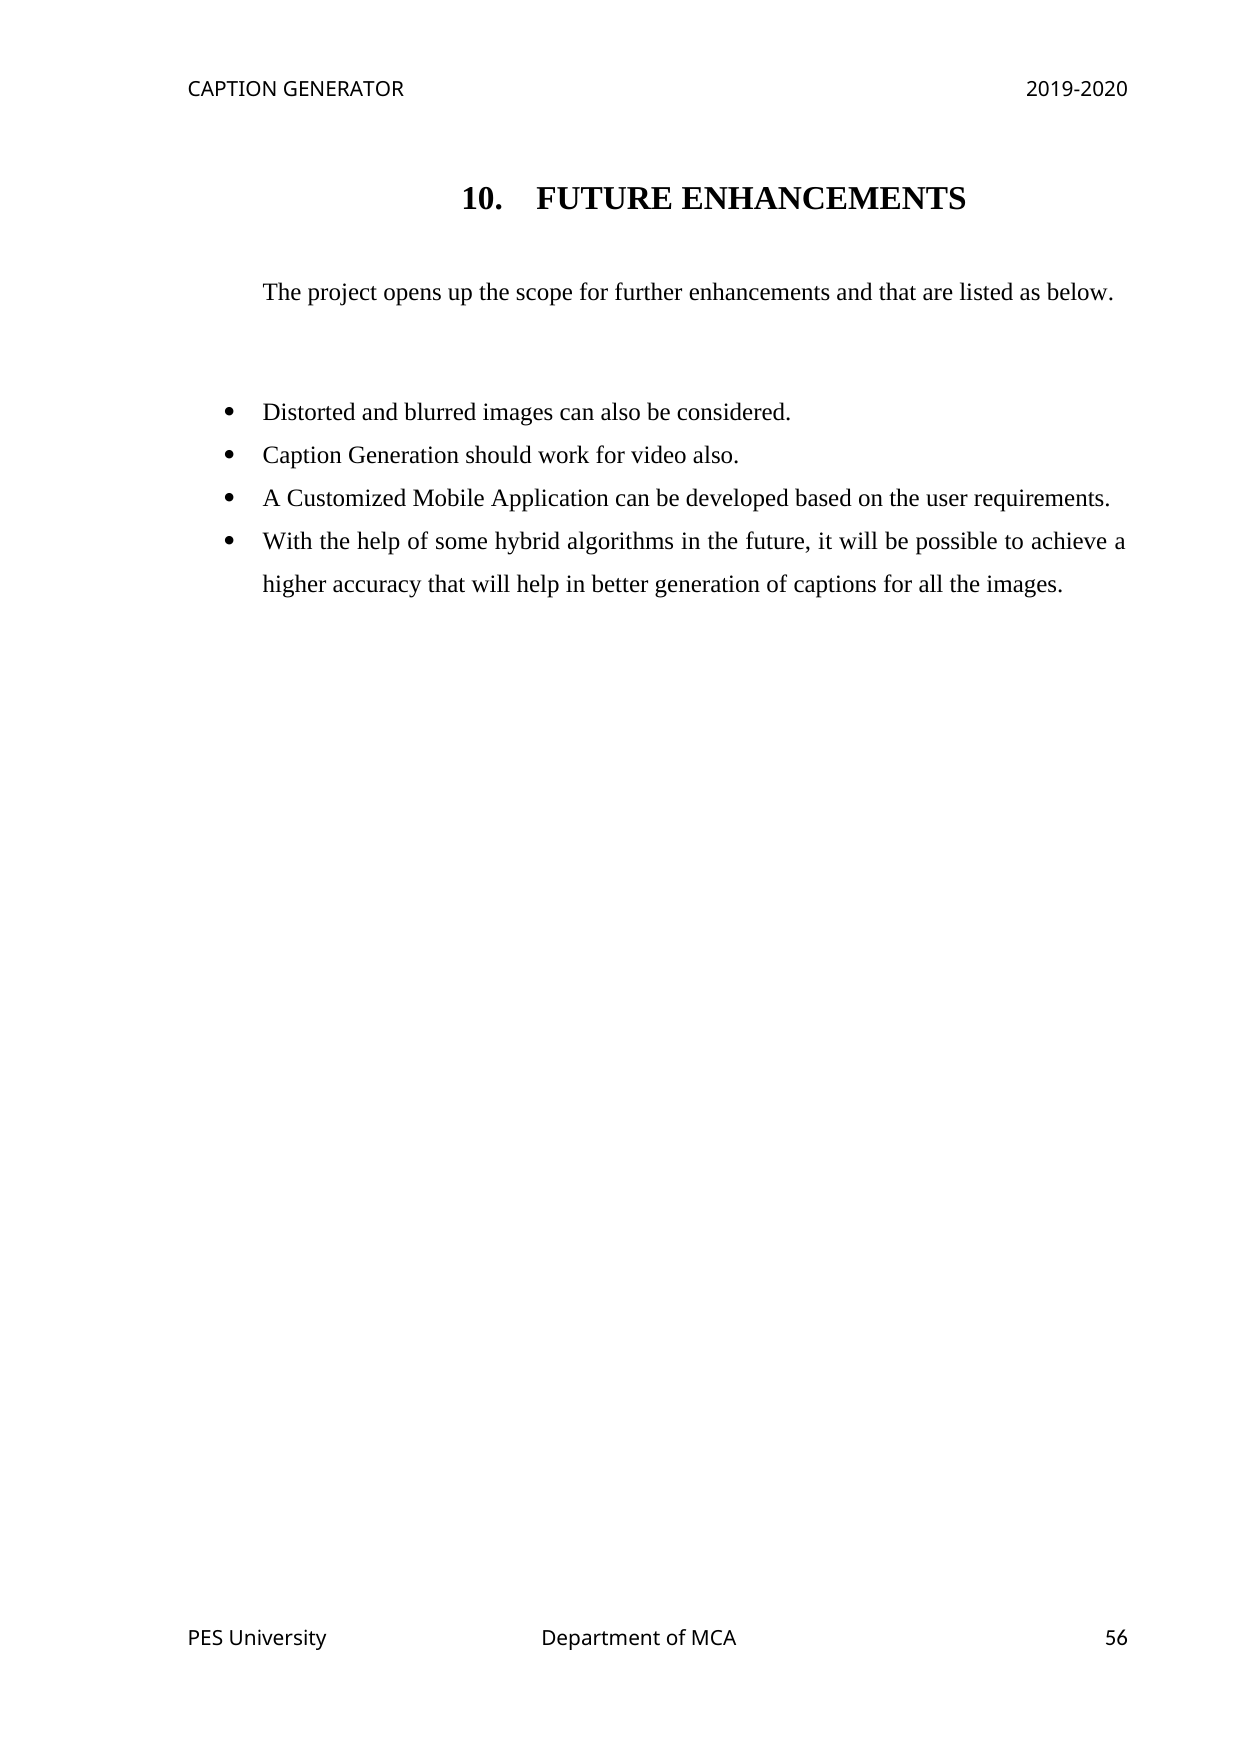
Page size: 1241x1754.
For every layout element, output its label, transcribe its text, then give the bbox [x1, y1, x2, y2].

text The project opens up the scope for further enhancements and that are listed as below. [187, 277, 1128, 306]
list With the help of some hybrid algorithms in the future, it will be possible to achieve a higher accuracy that will help in better generation of captions for all the images. [225, 526, 1128, 598]
list FUTURE ENHANCEMENTS [300, 178, 1128, 216]
list Distorted and blurred images can also be considered. [225, 397, 1128, 426]
list A Customized Mobile Application can be developed based on the user requirements. [225, 483, 1128, 512]
list Caption Generation should work for video also. [225, 440, 1128, 469]
